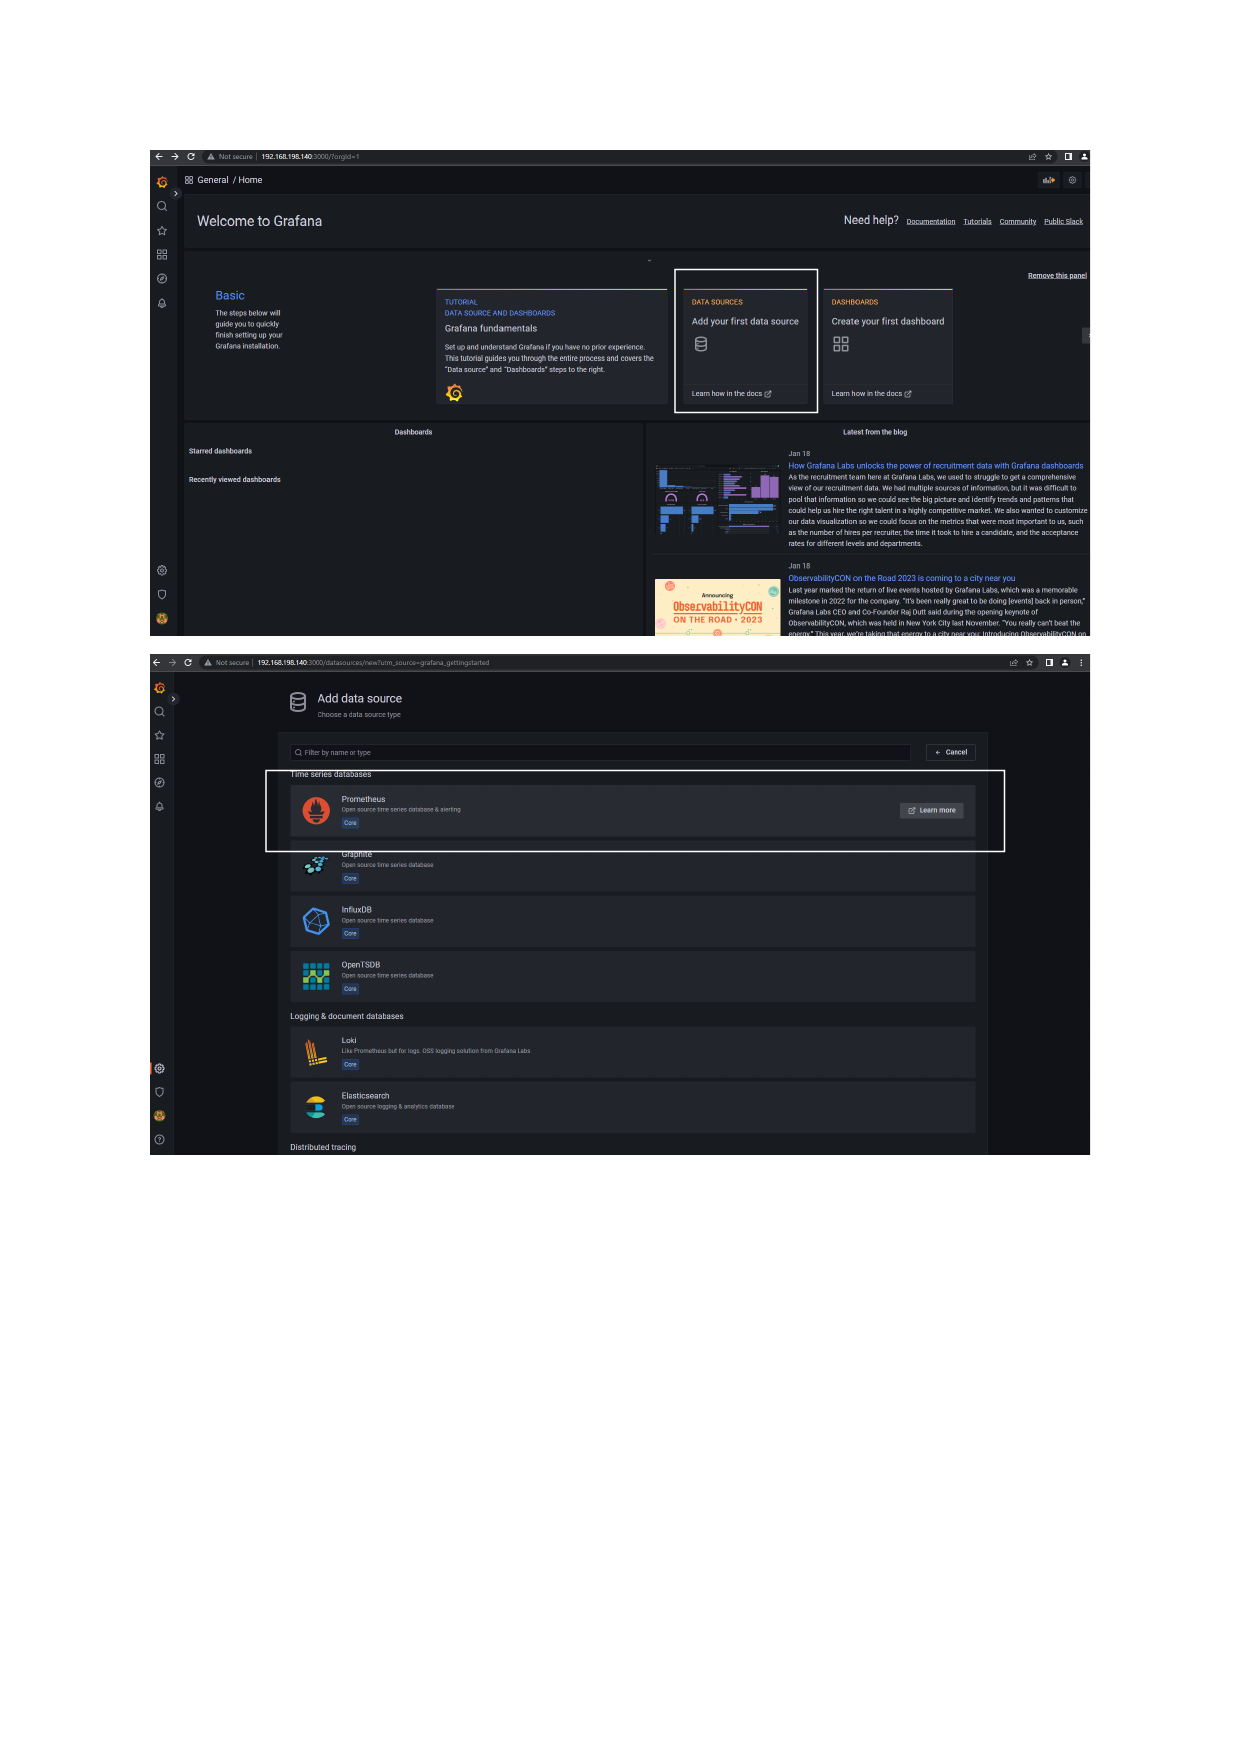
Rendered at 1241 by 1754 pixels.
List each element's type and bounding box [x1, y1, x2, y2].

picture [150, 654, 1091, 1155]
picture [150, 150, 1091, 636]
